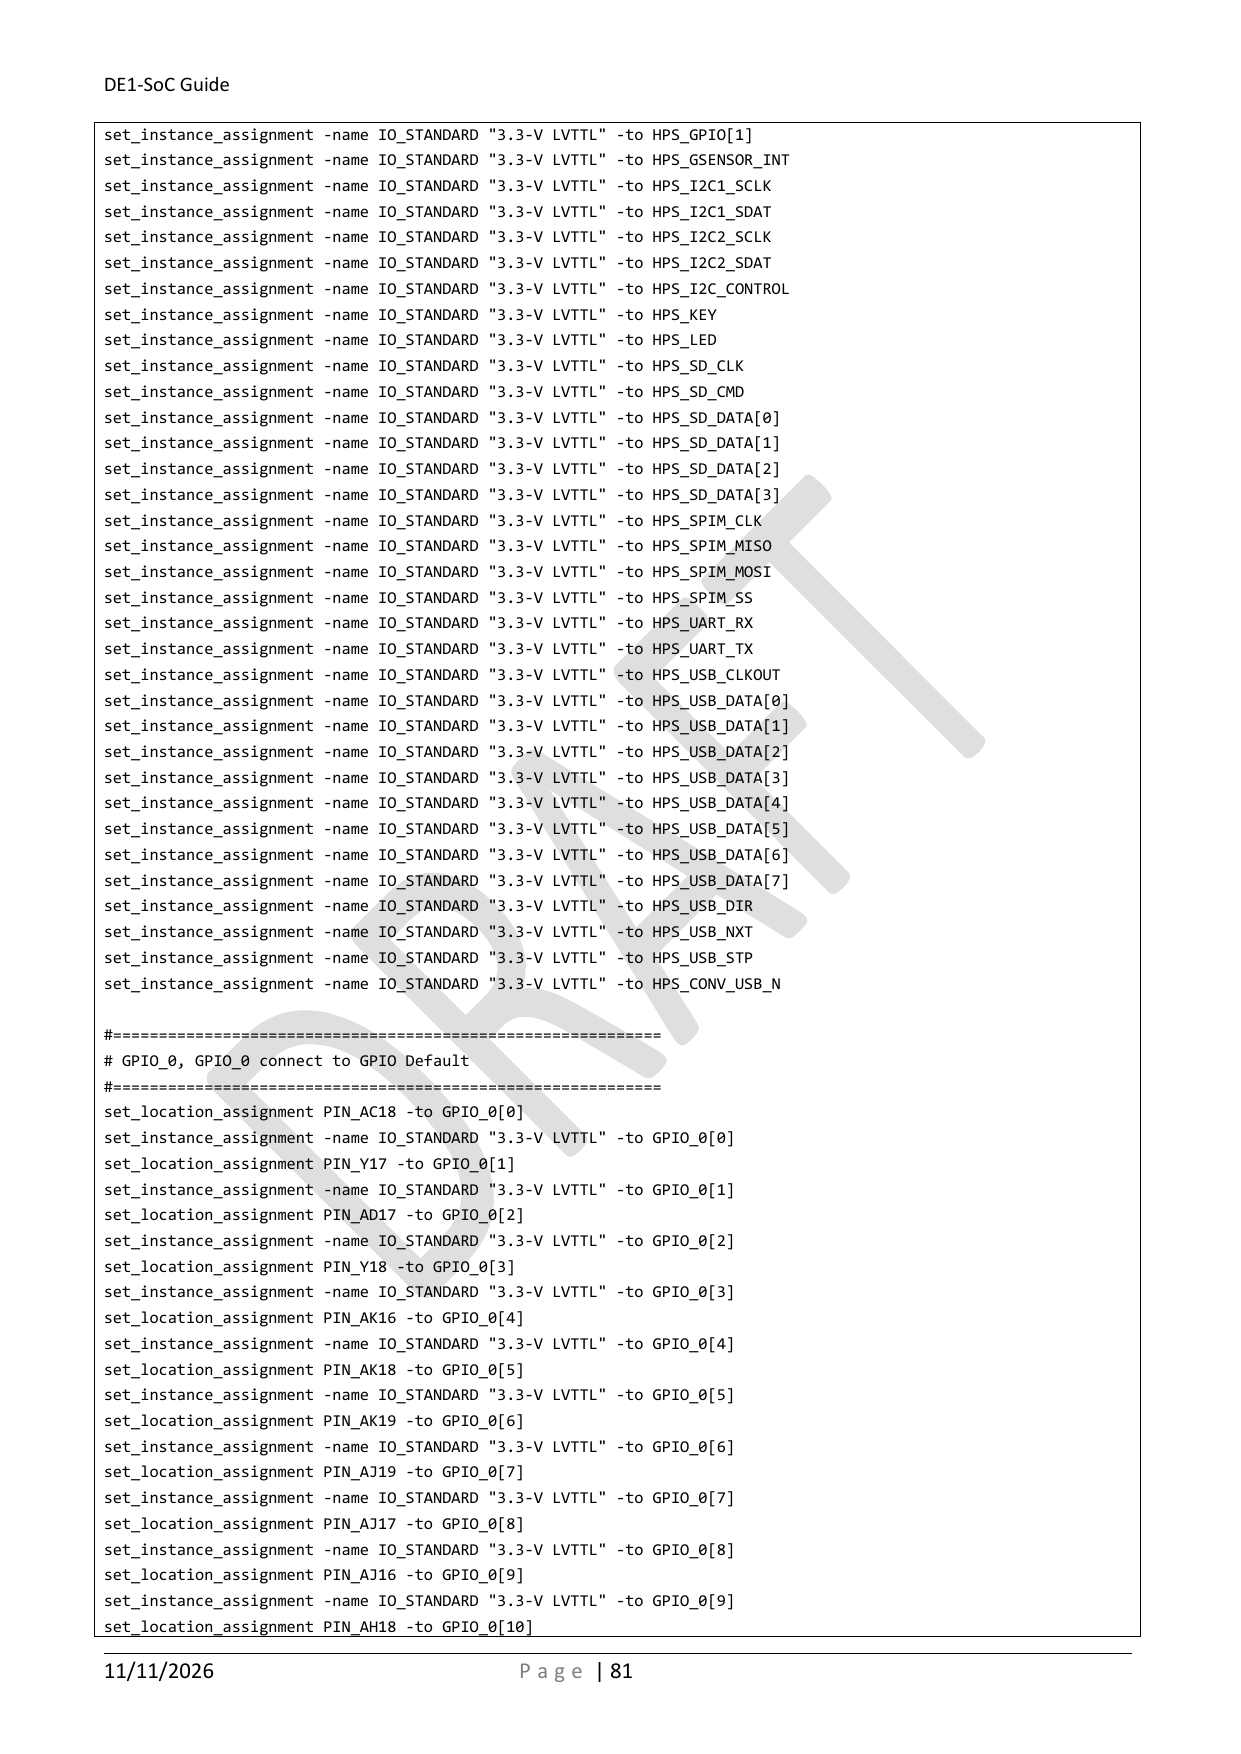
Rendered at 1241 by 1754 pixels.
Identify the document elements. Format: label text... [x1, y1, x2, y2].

text set_instance_assignment -name IO_STANDARD "3.3-V LVTTL" -to HPS_USB_DATA[3] [95, 765, 1140, 787]
text set_location_assignment PIN_AK19 -to GPIO_0[6] [95, 1408, 1140, 1431]
text set_instance_assignment -name IO_STANDARD "3.3-V LVTTL" -to HPS_SPIM_MISO [95, 533, 1140, 556]
text set_instance_assignment -name IO_STANDARD "3.3-V LVTTL" -to HPS_SD_DATA[1] [95, 430, 1140, 453]
text set_instance_assignment -name IO_STANDARD "3.3-V LVTTL" -to GPIO_0[9] [95, 1588, 1140, 1611]
text set_instance_assignment -name IO_STANDARD "3.3-V LVTTL" -to HPS_USB_DATA[6] [95, 842, 1140, 865]
text set_location_assignment PIN_AJ16 -to GPIO_0[9] [95, 1562, 1140, 1585]
text set_instance_assignment -name IO_STANDARD "3.3-V LVTTL" -to HPS_SD_DATA[3] [95, 482, 1140, 504]
text set_location_assignment PIN_AD17 -to GPIO_0[2] [95, 1202, 1140, 1225]
text set_instance_assignment -name IO_STANDARD "3.3-V LVTTL" -to HPS_USB_DATA[7] [95, 868, 1140, 890]
text set_instance_assignment -name IO_STANDARD "3.3-V LVTTL" -to HPS_USB_STP [95, 945, 1140, 968]
text set_instance_assignment -name IO_STANDARD "3.3-V LVTTL" -to HPS_I2C1_SDAT [95, 199, 1140, 221]
text set_instance_assignment -name IO_STANDARD "3.3-V LVTTL" -to GPIO_0[4] [95, 1331, 1140, 1353]
text set_instance_assignment -name IO_STANDARD "3.3-V LVTTL" -to HPS_SD_CLK [95, 353, 1140, 376]
text set_location_assignment PIN_Y18 -to GPIO_0[3] [95, 1254, 1140, 1276]
text set_instance_assignment -name IO_STANDARD "3.3-V LVTTL" -to HPS_SD_DATA[0] [95, 405, 1140, 427]
text set_instance_assignment -name IO_STANDARD "3.3-V LVTTL" -to HPS_GSENSOR_INT [95, 147, 1140, 170]
text set_instance_assignment -name IO_STANDARD "3.3-V LVTTL" -to HPS_LED [95, 327, 1140, 350]
text set_instance_assignment -name IO_STANDARD "3.3-V LVTTL" -to HPS_UART_TX [95, 636, 1140, 659]
text set_instance_assignment -name IO_STANDARD "3.3-V LVTTL" -to HPS_SD_CMD [95, 379, 1140, 402]
text set_instance_assignment -name IO_STANDARD "3.3-V LVTTL" -to HPS_USB_NXT [95, 919, 1140, 942]
text set_instance_assignment -name IO_STANDARD "3.3-V LVTTL" -to HPS_GPIO[1] [95, 123, 1140, 144]
text set_instance_assignment -name IO_STANDARD "3.3-V LVTTL" -to HPS_USB_DATA[0] [95, 688, 1140, 710]
text set_instance_assignment -name IO_STANDARD "3.3-V LVTTL" -to HPS_SPIM_SS [95, 585, 1140, 607]
text set_instance_assignment -name IO_STANDARD "3.3-V LVTTL" -to HPS_I2C_CONTROL [95, 276, 1140, 299]
text set_instance_assignment -name IO_STANDARD "3.3-V LVTTL" -to HPS_I2C2_SCLK [95, 224, 1140, 247]
text set_instance_assignment -name IO_STANDARD "3.3-V LVTTL" -to HPS_USB_CLKOUT [95, 662, 1140, 684]
text set_instance_assignment -name IO_STANDARD "3.3-V LVTTL" -to GPIO_0[7] [95, 1485, 1140, 1508]
text #============================================================ [95, 1074, 1140, 1096]
text set_instance_assignment -name IO_STANDARD "3.3-V LVTTL" -to HPS_USB_DATA[1] [95, 713, 1140, 736]
text set_location_assignment PIN_AJ19 -to GPIO_0[7] [95, 1459, 1140, 1482]
text set_instance_assignment -name IO_STANDARD "3.3-V LVTTL" -to GPIO_0[6] [95, 1434, 1140, 1456]
text set_instance_assignment -name IO_STANDARD "3.3-V LVTTL" -to HPS_USB_DIR [95, 893, 1140, 916]
text set_instance_assignment -name IO_STANDARD "3.3-V LVTTL" -to HPS_I2C2_SDAT [95, 250, 1140, 273]
text set_instance_assignment -name IO_STANDARD "3.3-V LVTTL" -to GPIO_0[5] [95, 1382, 1140, 1405]
text set_instance_assignment -name IO_STANDARD "3.3-V LVTTL" -to HPS_CONV_USB_N [95, 971, 1140, 993]
text set_instance_assignment -name IO_STANDARD "3.3-V LVTTL" -to GPIO_0[0] [95, 1125, 1140, 1148]
text set_instance_assignment -name IO_STANDARD "3.3-V LVTTL" -to GPIO_0[8] [95, 1537, 1140, 1559]
text set_location_assignment PIN_AH18 -to GPIO_0[10] [95, 1614, 1140, 1636]
text set_instance_assignment -name IO_STANDARD "3.3-V LVTTL" -to GPIO_0[1] [95, 1177, 1140, 1199]
text set_instance_assignment -name IO_STANDARD "3.3-V LVTTL" -to GPIO_0[2] [95, 1228, 1140, 1251]
text set_location_assignment PIN_AK18 -to GPIO_0[5] [95, 1357, 1140, 1379]
text set_instance_assignment -name IO_STANDARD "3.3-V LVTTL" -to GPIO_0[3] [95, 1279, 1140, 1302]
text set_instance_assignment -name IO_STANDARD "3.3-V LVTTL" -to HPS_SPIM_MOSI [95, 559, 1140, 582]
text set_location_assignment PIN_AJ17 -to GPIO_0[8] [95, 1511, 1140, 1534]
text set_instance_assignment -name IO_STANDARD "3.3-V LVTTL" -to HPS_USB_DATA[5] [95, 816, 1140, 839]
text set_instance_assignment -name IO_STANDARD "3.3-V LVTTL" -to HPS_UART_RX [95, 611, 1140, 633]
text set_instance_assignment -name IO_STANDARD "3.3-V LVTTL" -to HPS_KEY [95, 302, 1140, 324]
text set_instance_assignment -name IO_STANDARD "3.3-V LVTTL" -to HPS_SD_DATA[2] [95, 456, 1140, 479]
text set_location_assignment PIN_AK16 -to GPIO_0[4] [95, 1305, 1140, 1328]
text set_instance_assignment -name IO_STANDARD "3.3-V LVTTL" -to HPS_SPIM_CLK [95, 508, 1140, 530]
text set_instance_assignment -name IO_STANDARD "3.3-V LVTTL" -to HPS_I2C1_SCLK [95, 173, 1140, 196]
text # GPIO_0, GPIO_0 connect to GPIO Default [95, 1048, 1140, 1071]
text set_instance_assignment -name IO_STANDARD "3.3-V LVTTL" -to HPS_USB_DATA[2] [95, 739, 1140, 762]
text set_location_assignment PIN_Y17 -to GPIO_0[1] [95, 1151, 1140, 1173]
text set_location_assignment PIN_AC18 -to GPIO_0[0] [95, 1099, 1140, 1122]
text set_instance_assignment -name IO_STANDARD "3.3-V LVTTL" -to HPS_USB_DATA[4] [95, 791, 1140, 813]
text #============================================================ [95, 1022, 1140, 1045]
